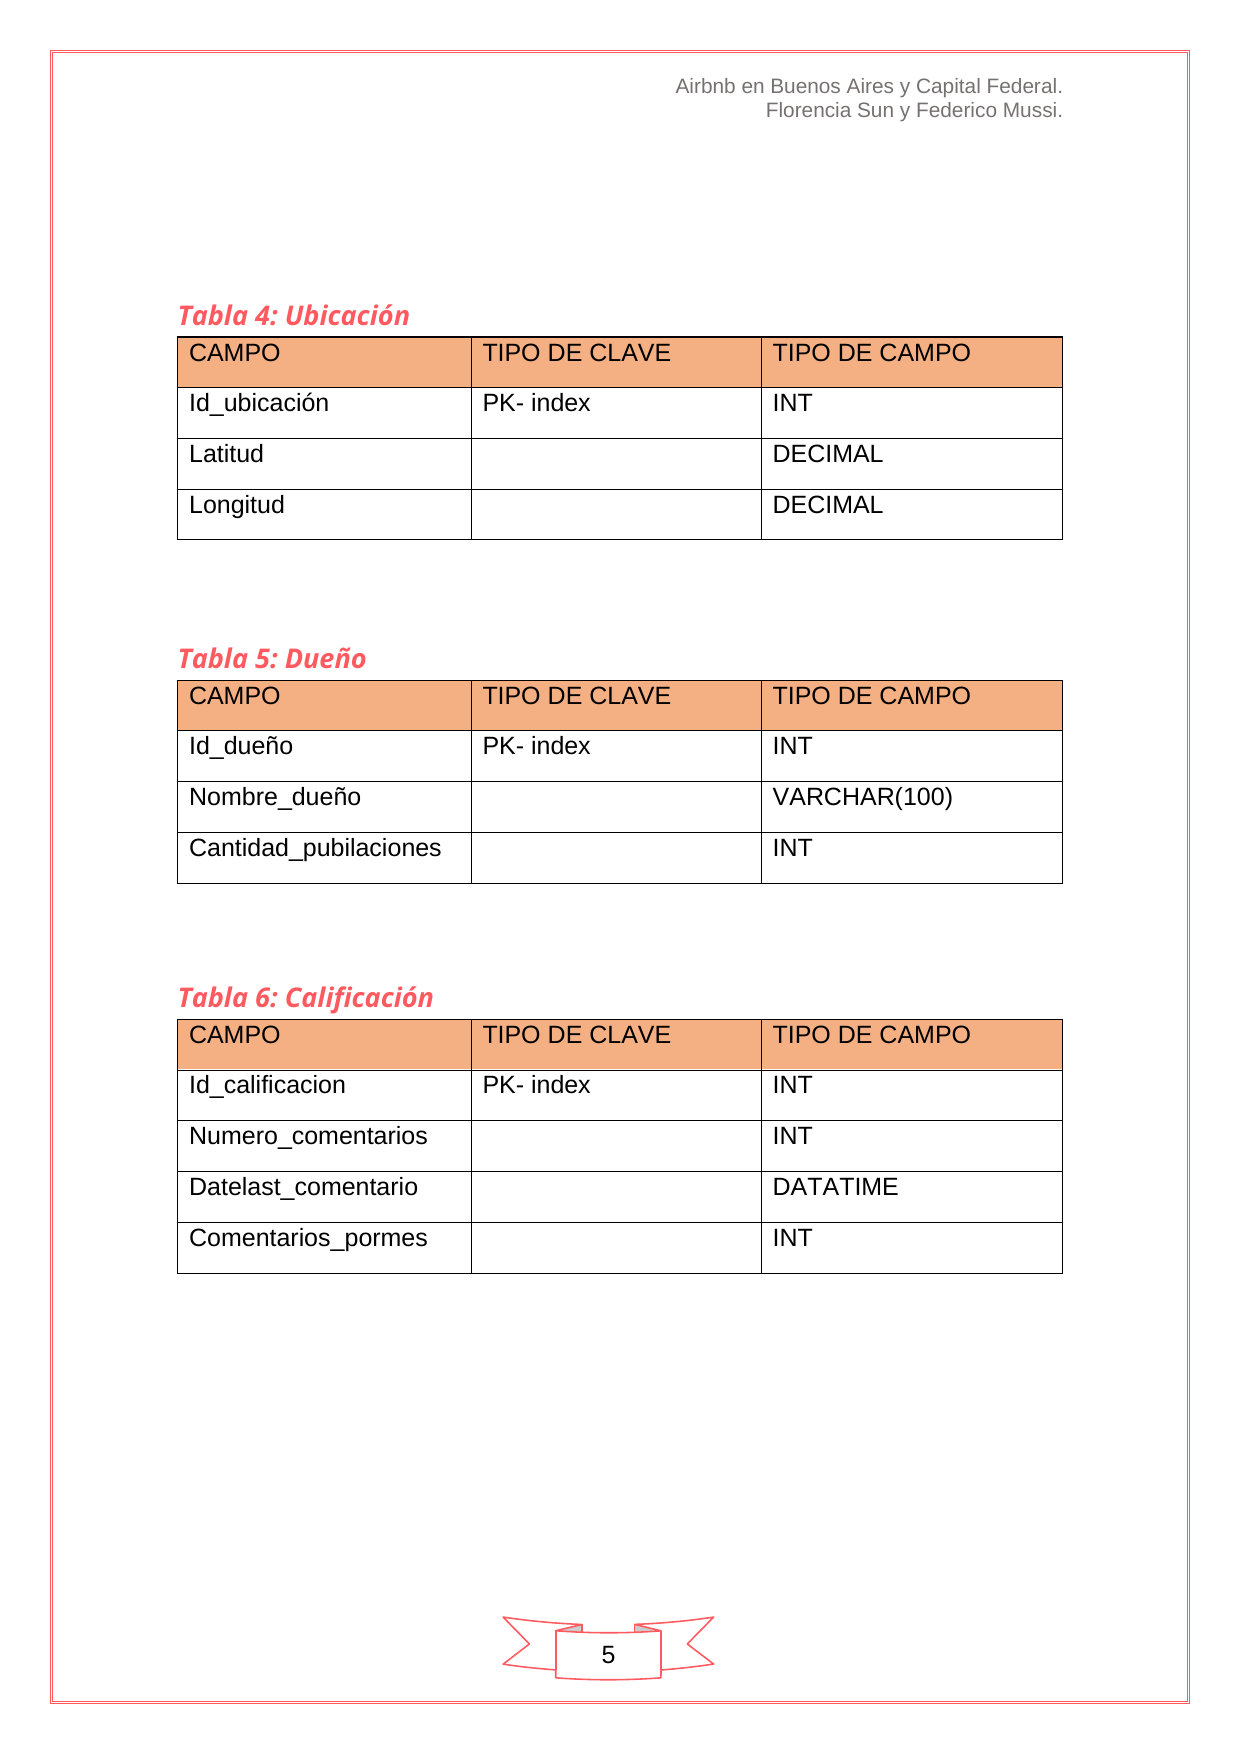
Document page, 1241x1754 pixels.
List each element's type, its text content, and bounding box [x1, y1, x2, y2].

table_cell Nombre_dueño [178, 782, 471, 832]
table_cell INT [762, 833, 1062, 882]
table_header TIPO DE CAMPO [762, 338, 1062, 387]
subtitle Tabla 6: Calificación [177, 979, 1063, 1016]
table_header CAMPO [178, 338, 471, 387]
table_cell INT [762, 731, 1062, 781]
table_cell DECIMAL [762, 439, 1062, 489]
table_header CAMPO [178, 681, 471, 730]
table_cell Id_ubicación [178, 388, 471, 438]
table_header TIPO DE CAMPO [762, 1020, 1062, 1069]
subtitle Tabla 4: Ubicación [177, 297, 1063, 333]
table_cell Longitud [178, 490, 471, 539]
table_cell PK- index [472, 731, 761, 781]
table_cell [472, 490, 761, 539]
table_header TIPO DE CLAVE [472, 1020, 761, 1069]
table_cell [472, 833, 761, 882]
table_cell INT [762, 388, 1062, 438]
table_cell Latitud [178, 439, 471, 489]
table_cell [472, 1172, 761, 1222]
table_cell INT [762, 1071, 1062, 1120]
table_cell Cantidad_pubilaciones [178, 833, 471, 882]
table_cell INT [762, 1223, 1062, 1272]
table_cell PK- index [472, 388, 761, 438]
table_cell DECIMAL [762, 490, 1062, 539]
table_header TIPO DE CAMPO [762, 681, 1062, 730]
table_cell Id_calificacion [178, 1071, 471, 1120]
subtitle Tabla 5: Dueño [177, 640, 1063, 677]
table_cell Comentarios_pormes [178, 1223, 471, 1272]
table_cell Numero_comentarios [178, 1121, 471, 1171]
table_cell [472, 1223, 761, 1272]
table_cell DATATIME [762, 1172, 1062, 1222]
table_cell [472, 439, 761, 489]
table_cell [472, 1121, 761, 1171]
table_header CAMPO [178, 1020, 471, 1069]
table_header TIPO DE CLAVE [472, 681, 761, 730]
table_header TIPO DE CLAVE [472, 338, 761, 387]
table_cell [472, 782, 761, 832]
table_cell INT [762, 1121, 1062, 1171]
table_cell Datelast_comentario [178, 1172, 471, 1222]
table_cell VARCHAR(100) [762, 782, 1062, 832]
table_cell Id_dueño [178, 731, 471, 781]
table_cell PK- index [472, 1071, 761, 1120]
